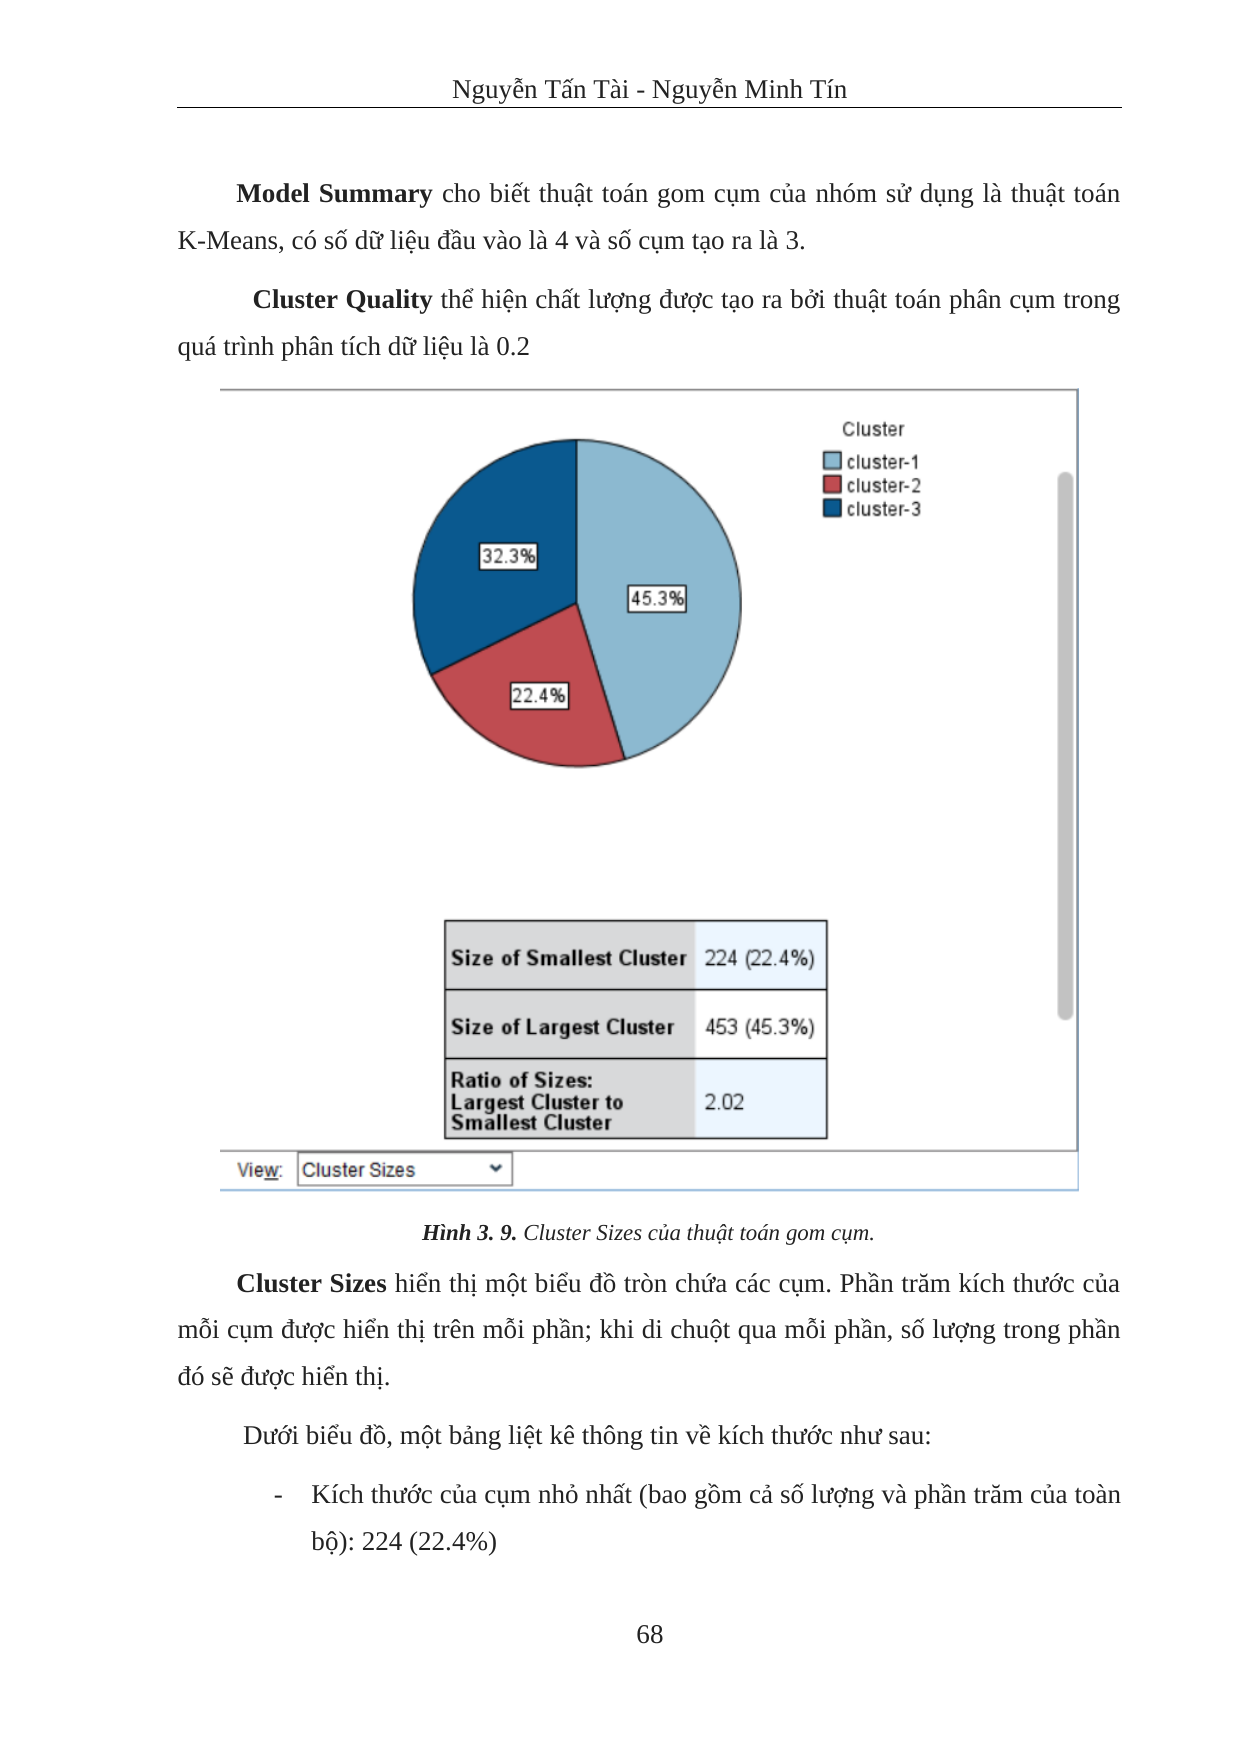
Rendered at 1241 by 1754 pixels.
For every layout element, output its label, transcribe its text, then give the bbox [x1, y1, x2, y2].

text Cluster Sizes hiển thị một biểu đồ tròn chứa các cụm. Phần trăm kích thước của mỗi cụm được hiển thị trên mỗi phần; khi di chuột qua mỗi phần, số lượng trong phần đó sẽ được hiển thị. [177, 1267, 1122, 1391]
picture [220, 388, 1079, 1192]
text Hình 3. 9. Cluster Sizes của thuật toán gom cụm. [177, 1219, 1122, 1246]
text Model Summary cho biết thuật toán gom cụm của nhóm sử dụng là thuật toán K-Means, có số dữ liệu đầu vào là 4 và số cụm tạo ra là 3. [177, 177, 1122, 255]
list Kích thước của cụm nhỏ nhất (bao gồm cả số lượng và phần trăm của toàn bộ): 224 (22.4%) [274, 1478, 1122, 1556]
text Dưới biểu đồ, một bảng liệt kê thông tin về kích thước như sau: [177, 1419, 1122, 1450]
text Cluster Quality thể hiện chất lượng được tạo ra bởi thuật toán phân cụm trong quá trình phân tích dữ liệu là 0.2 [177, 283, 1122, 361]
